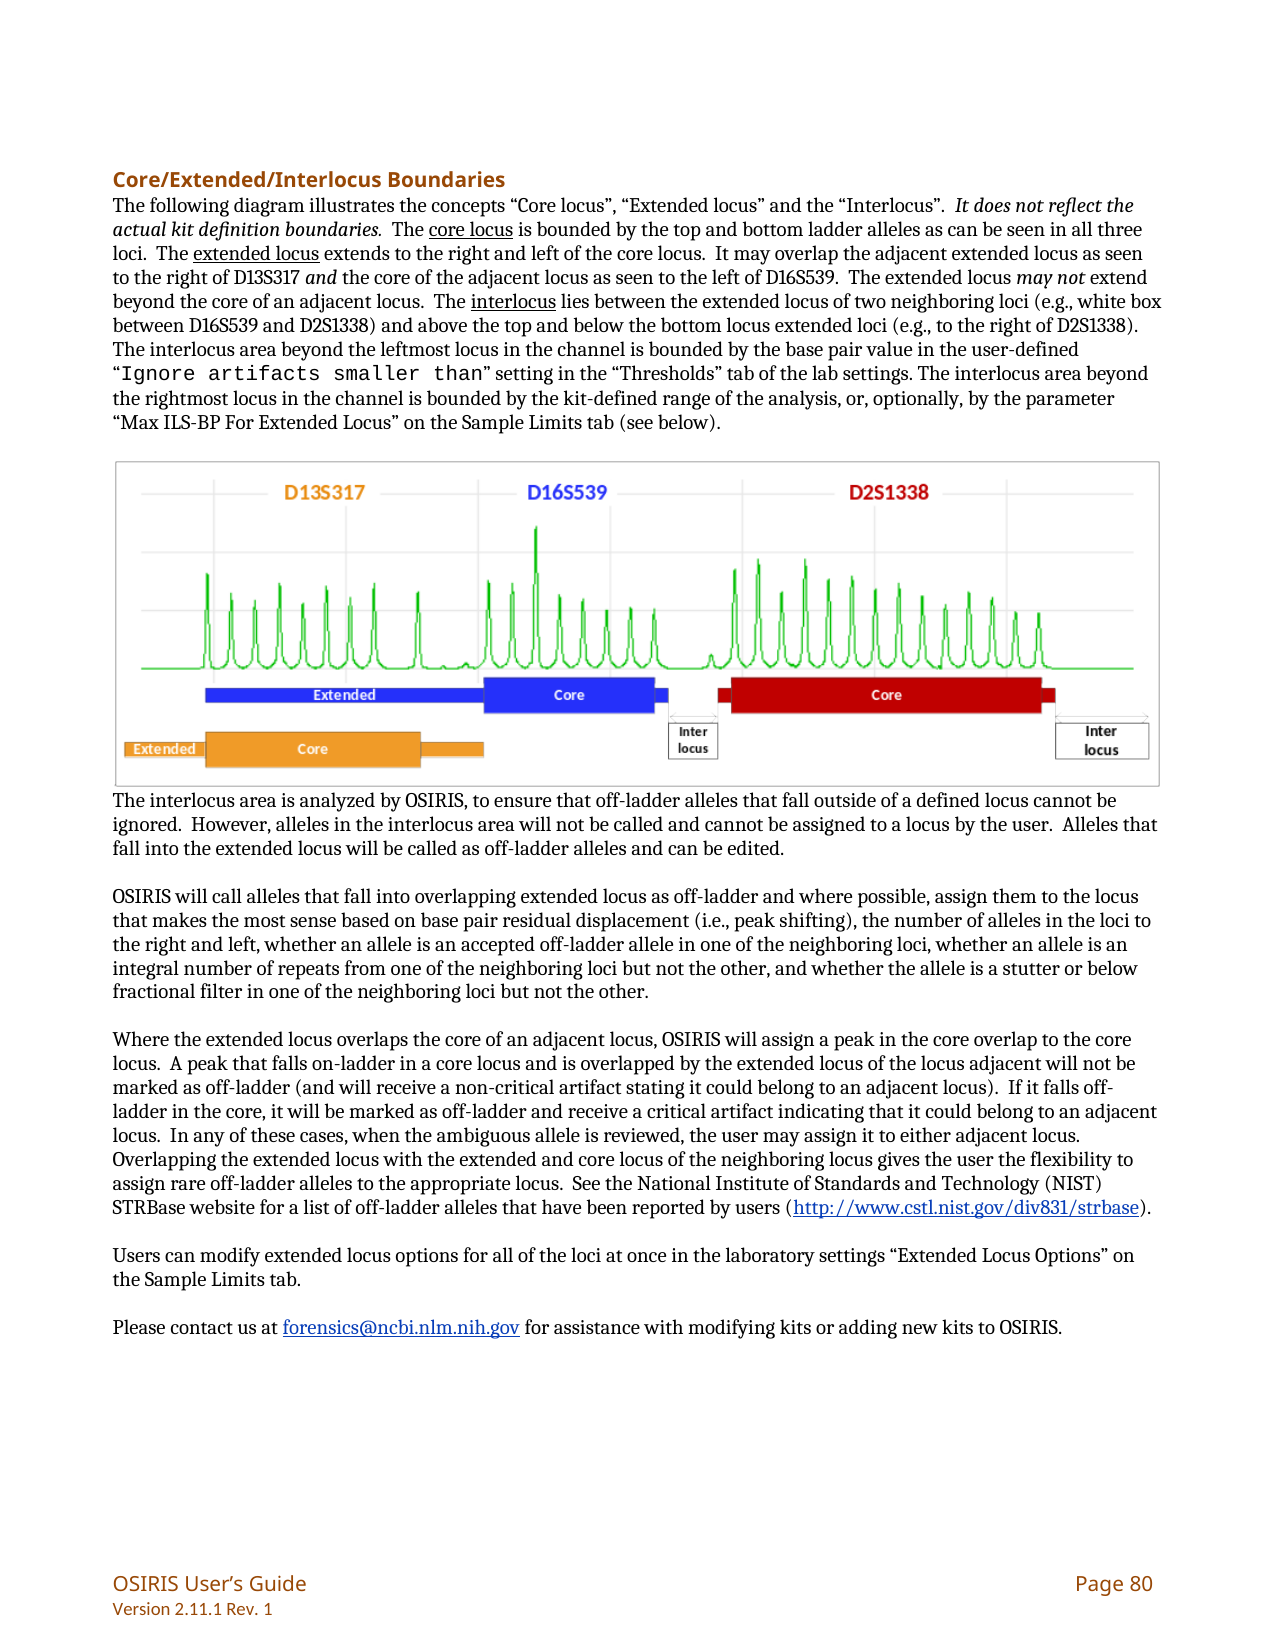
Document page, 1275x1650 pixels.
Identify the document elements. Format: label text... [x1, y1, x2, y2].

text The interlocus area is analyzed by OSIRIS, to ensure that off-ladder alleles that fall outside of a defined locus cannot be ignored. However, alleles in the interlocus area will not be called and cannot be assigned to a locus by the user. Alleles that fall into the extended locus will be called as off-ladder alleles and can be edited. [112, 482, 1162, 860]
text Please contact us at forensics@ncbi.nlm.nih.gov for assistance with modifying kits or adding new kits to OSIRIS. [112, 1316, 1162, 1339]
text OSIRIS will call alleles that fall into overlapping extended locus as off-ladder and where possible, assign them to the locus that makes the most sense based on base pair residual displacement (i.e., peak shifting), the number of alleles in the loci to the right and left, whether an allele is an accepted off-ladder allele in one of the neighboring loci, whether an allele is an integral number of repeats from one of the neighboring loci but not the other, and whether the allele is a stutter or below fractional filter in one of the neighboring loci but not the other. [112, 884, 1162, 1004]
subtitle Core/Extended/Interlocus Boundaries [112, 165, 1162, 194]
text Where the extended locus overlaps the core of an adjacent locus, OSIRIS will assign a peak in the core overlap to the core locus. A peak that falls on-ladder in a core locus and is overlapped by the extended locus of the locus adjacent will not be marked as off-ladder (and will receive a non-critical artifact stating it could belong to an adjacent locus). If it falls off-ladder in the core, it will be marked as off-ladder and receive a critical artifact indicating that it could belong to an adjacent locus. In any of these cases, when the ambiguous allele is reviewed, the user may assign it to either adjacent locus. Overlapping the extended locus with the extended and core locus of the neighboring locus gives the user the flexibility to assign rare off-ladder alleles to the appropriate locus. See the National Institute of Standards and Technology (NIST) STRBase website for a list of off-ladder alleles that have been reported by users (http://www.cstl.nist.gov/div831/strbase). [112, 1028, 1162, 1220]
text Users can modify extended locus options for all of the loci at once in the laboratory settings “Extended Locus Options” on the Sample Limits tab. [112, 1244, 1162, 1292]
text The following diagram illustrates the concepts “Core locus”, “Extended locus” and the “Interlocus”. It does not reflect the actual kit definition boundaries. The core locus is bounded by the top and bottom ladder alleles as can be seen in all three loci. The extended locus extends to the right and left of the core locus. It may overlap the adjacent extended locus as seen to the right of D13S317 and the core of the adjacent locus as seen to the left of D16S539. The extended locus may not extend beyond the core of an adjacent locus. The interlocus lies between the extended locus of two neighboring loci (e.g., white box between D16S539 and D2S1338) and above the top and below the bottom locus extended loci (e.g., to the right of D2S1338). The interlocus area beyond the leftmost locus in the channel is bounded by the base pair value in the user-defined “Ignore artifacts smaller than” setting in the “Thresholds” tab of the lab settings. The interlocus area beyond the rightmost locus in the channel is bounded by the kit-defined range of the analysis, or, optionally, by the parameter “Max ILS-BP For Extended Locus” on the Sample Limits tab (see below). [112, 194, 1162, 434]
